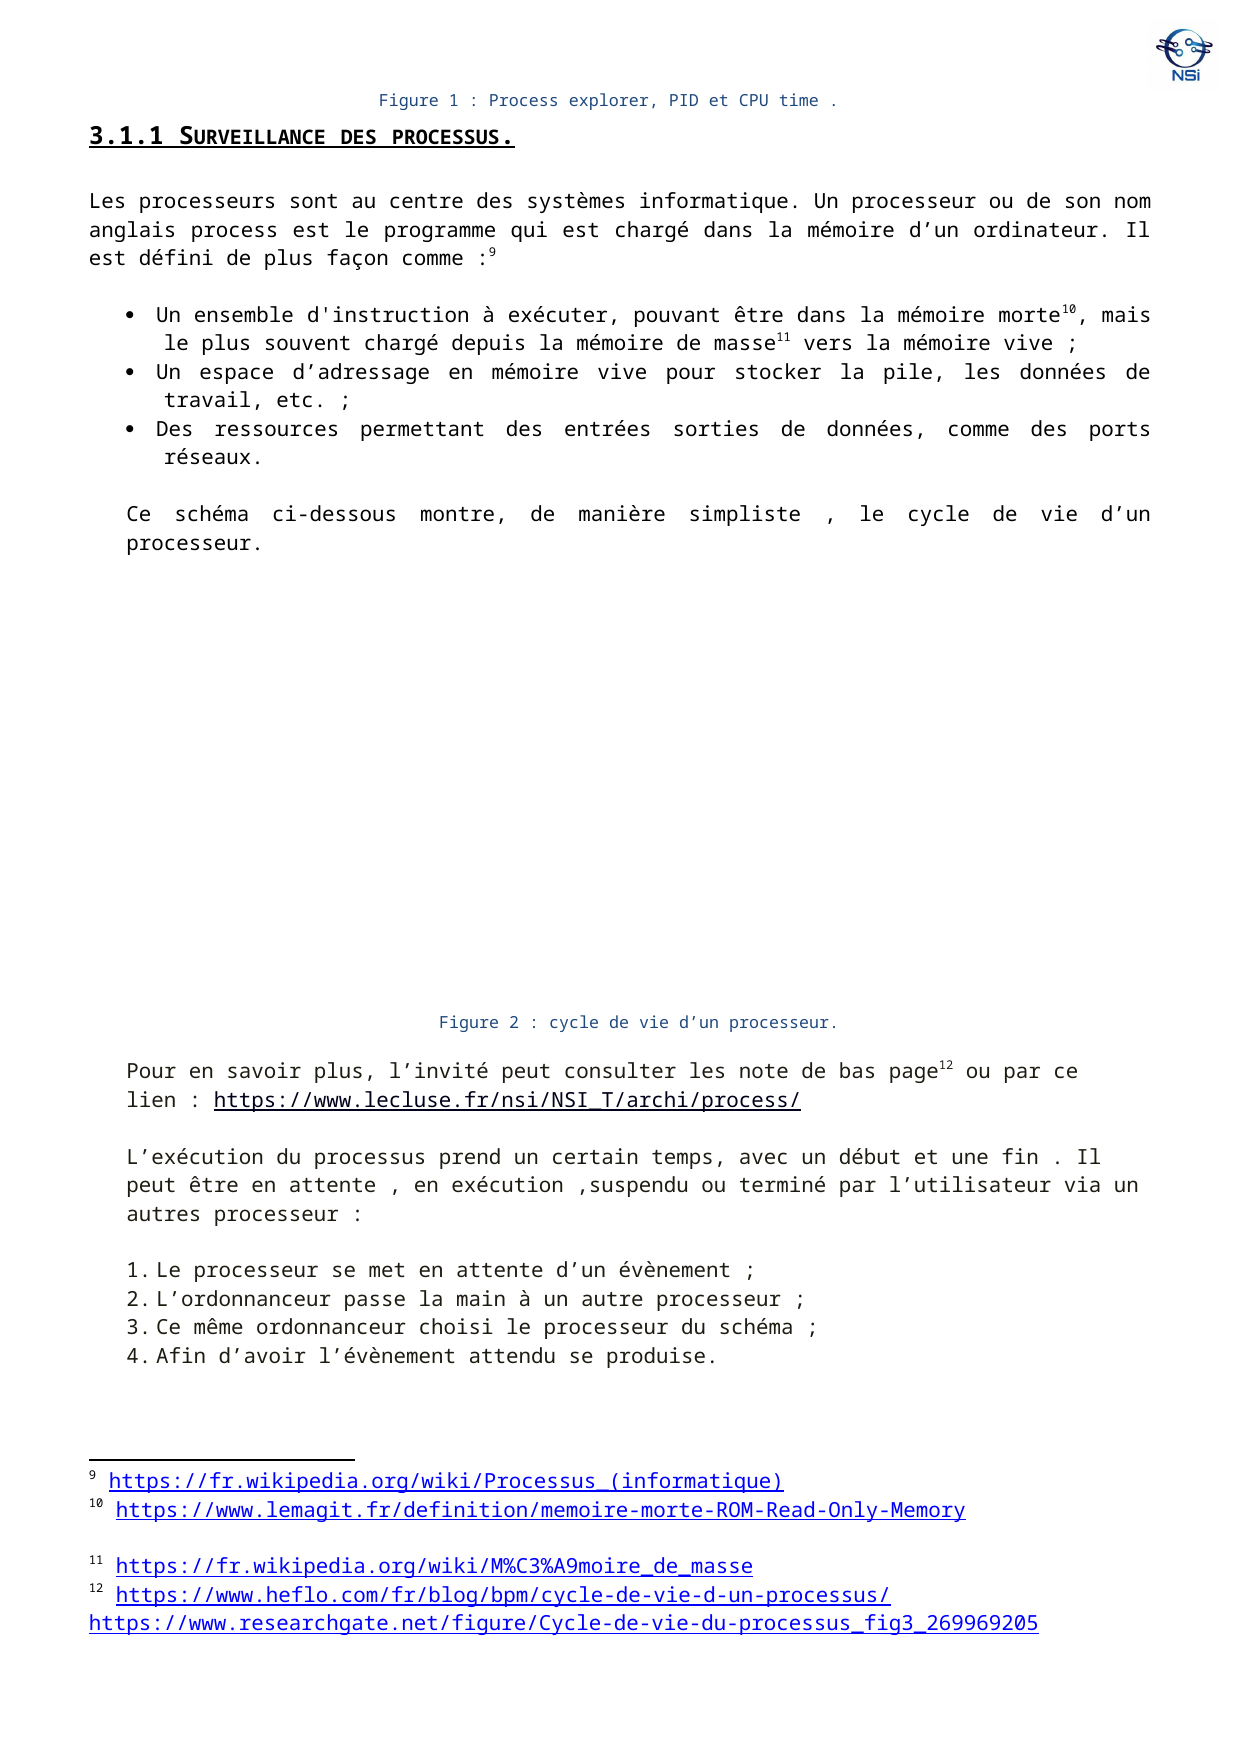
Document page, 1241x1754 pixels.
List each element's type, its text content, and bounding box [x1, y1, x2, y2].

list Afin d’avoir l’évènement attendu se produise. [126, 1341, 1152, 1369]
text Figure 2 : cycle de vie d’un processeur. [126, 1011, 1152, 1034]
list Des ressources permettant des entrées sorties de données, comme des ports réseaux. [126, 414, 1152, 471]
list Un espace d’adressage en mémoire vive pour stocker la pile, les données de travail, etc. ; [126, 357, 1152, 414]
text Pour en savoir plus, l’invité peut consulter les note de bas page ou par ce lien : https://www.lecluse.fr/nsi/NSI_T/archi/process/ [126, 1056, 1152, 1113]
text Ce schéma ci-dessous montre, de manière simpliste , le cycle de vie d’un processeur. [126, 499, 1152, 556]
list L’ordonnanceur passe la main à un autre processeur ; [126, 1284, 1152, 1312]
subtitle 3.1.1 Surveillance des processus. [89, 118, 1152, 152]
list Un ensemble d'instruction à exécuter, pouvant être dans la mémoire morte, mais le plus souvent chargé depuis la mémoire de masse vers la mémoire vive ; [126, 300, 1152, 357]
text L’exécution du processus prend un certain temps, avec un début et une fin . Il peut être en attente , en exécution ,suspendu ou terminé par l’utilisateur via un autres processeur : [126, 1142, 1152, 1227]
text Les processeurs sont au centre des systèmes informatique. Un processeur ou de son nom anglais process est le programme qui est chargé dans la mémoire d’un ordinateur. Il est défini de plus façon comme : [89, 186, 1152, 272]
picture [1147, 18, 1220, 92]
list Le processeur se met en attente d’un évènement ; [126, 1256, 1152, 1284]
list Ce même ordonnanceur choisi le processeur du schéma ; [126, 1312, 1152, 1341]
text Figure 1 : Process explorer, PID et CPU time . [89, 89, 1152, 111]
